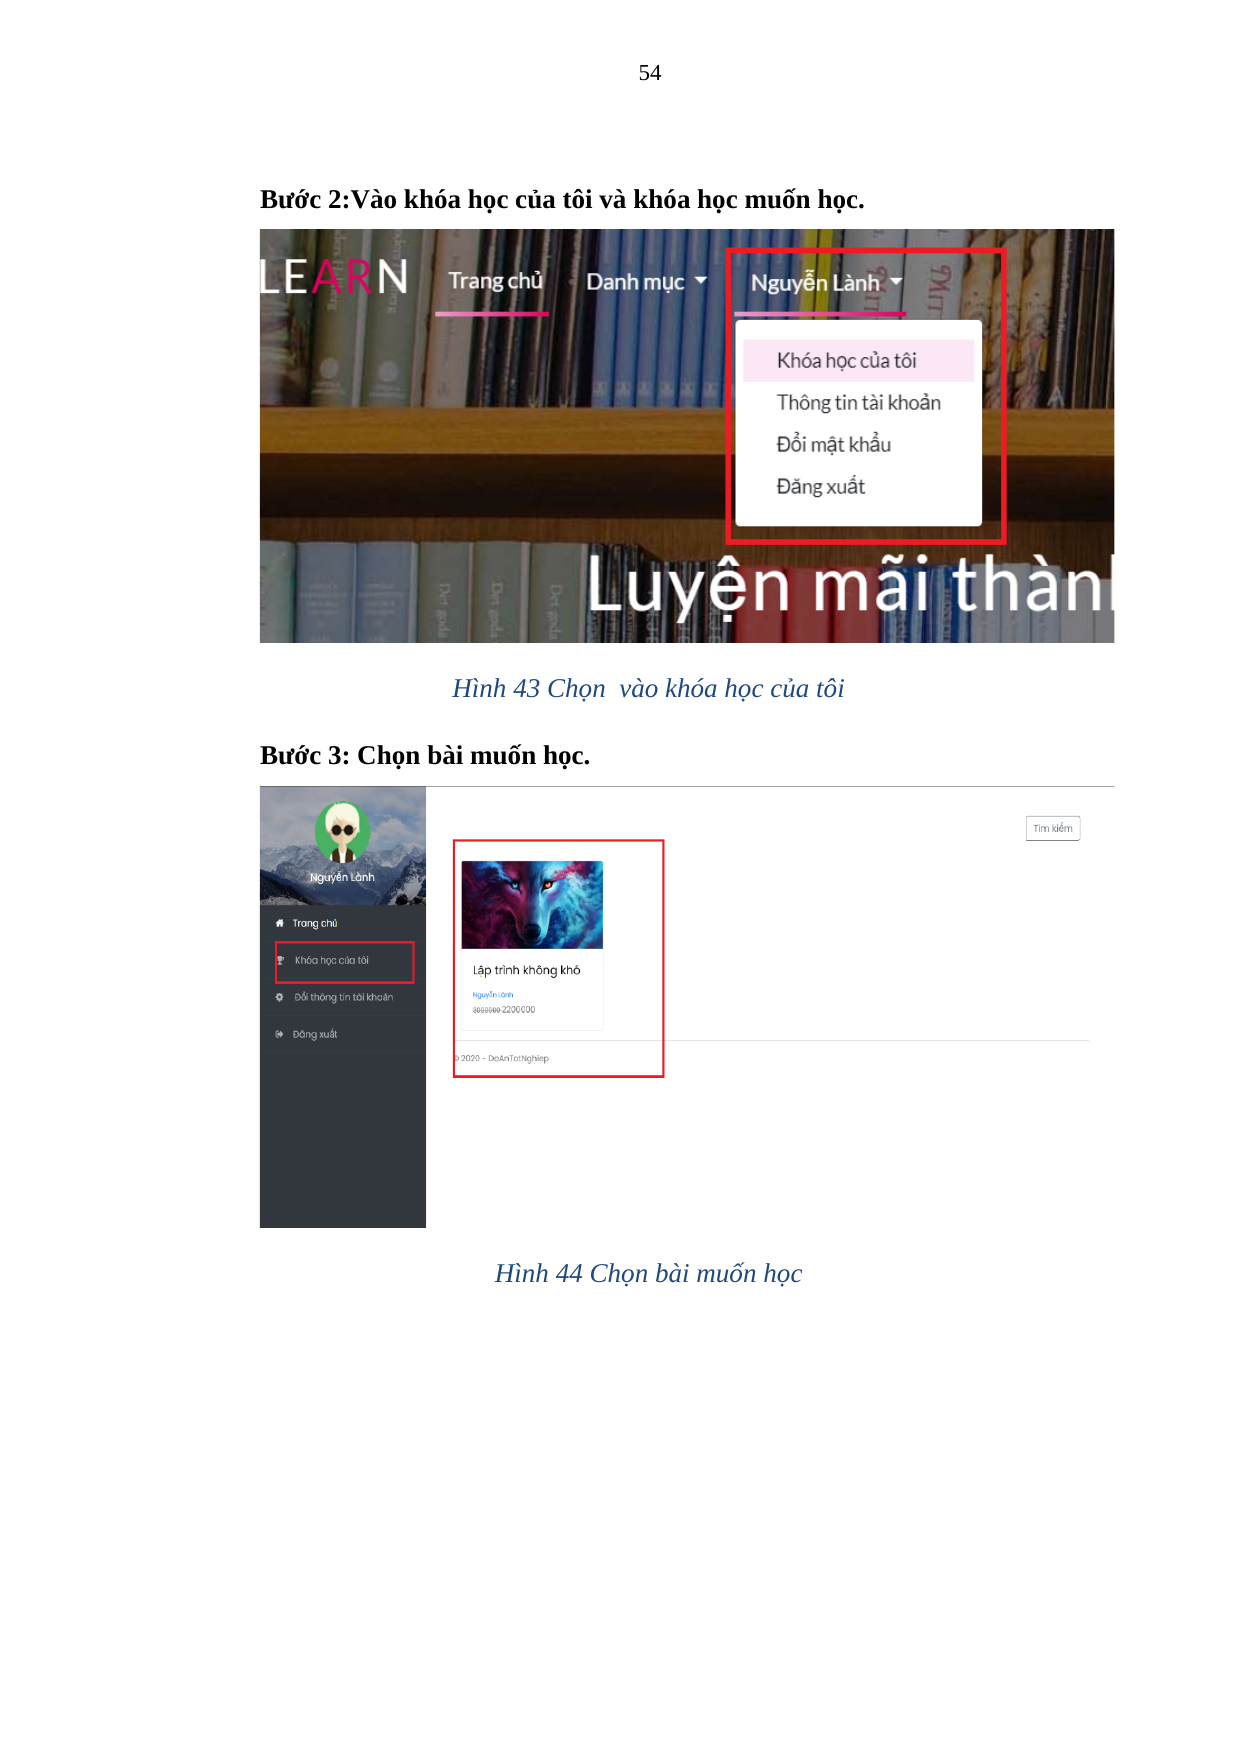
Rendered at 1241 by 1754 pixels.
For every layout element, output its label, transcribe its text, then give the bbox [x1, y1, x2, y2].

list Bước 2:Vào khóa học của tôi và khóa học muốn học. [260, 183, 1122, 214]
picture [259, 229, 1115, 643]
text Hình 43 Chọn vào khóa học của tôi [177, 672, 1122, 703]
text Hình 44 Chọn bài muốn học [177, 1257, 1122, 1288]
picture [259, 786, 1115, 1228]
list Bước 3: Chọn bài muốn học. [260, 739, 1122, 771]
